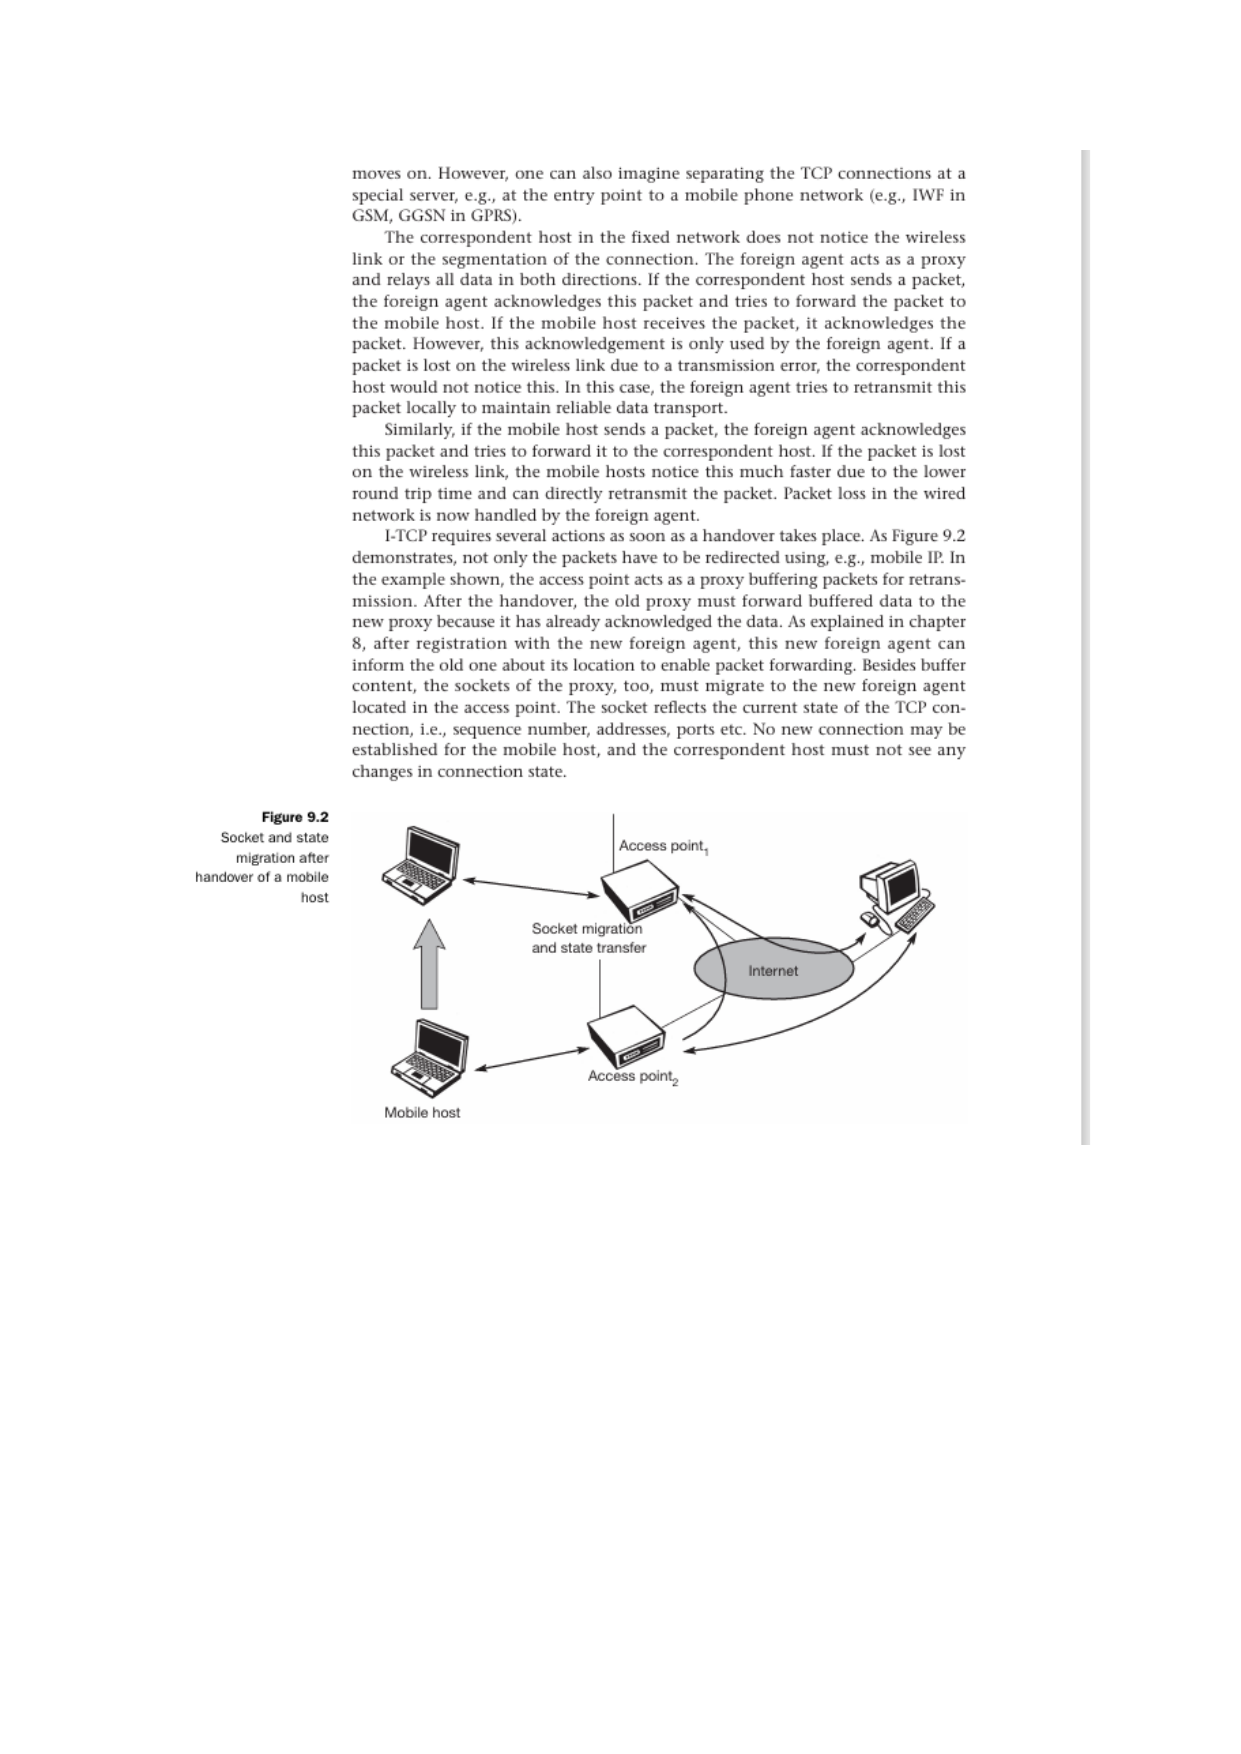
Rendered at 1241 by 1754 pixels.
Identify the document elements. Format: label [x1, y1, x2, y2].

picture [150, 150, 1091, 1145]
